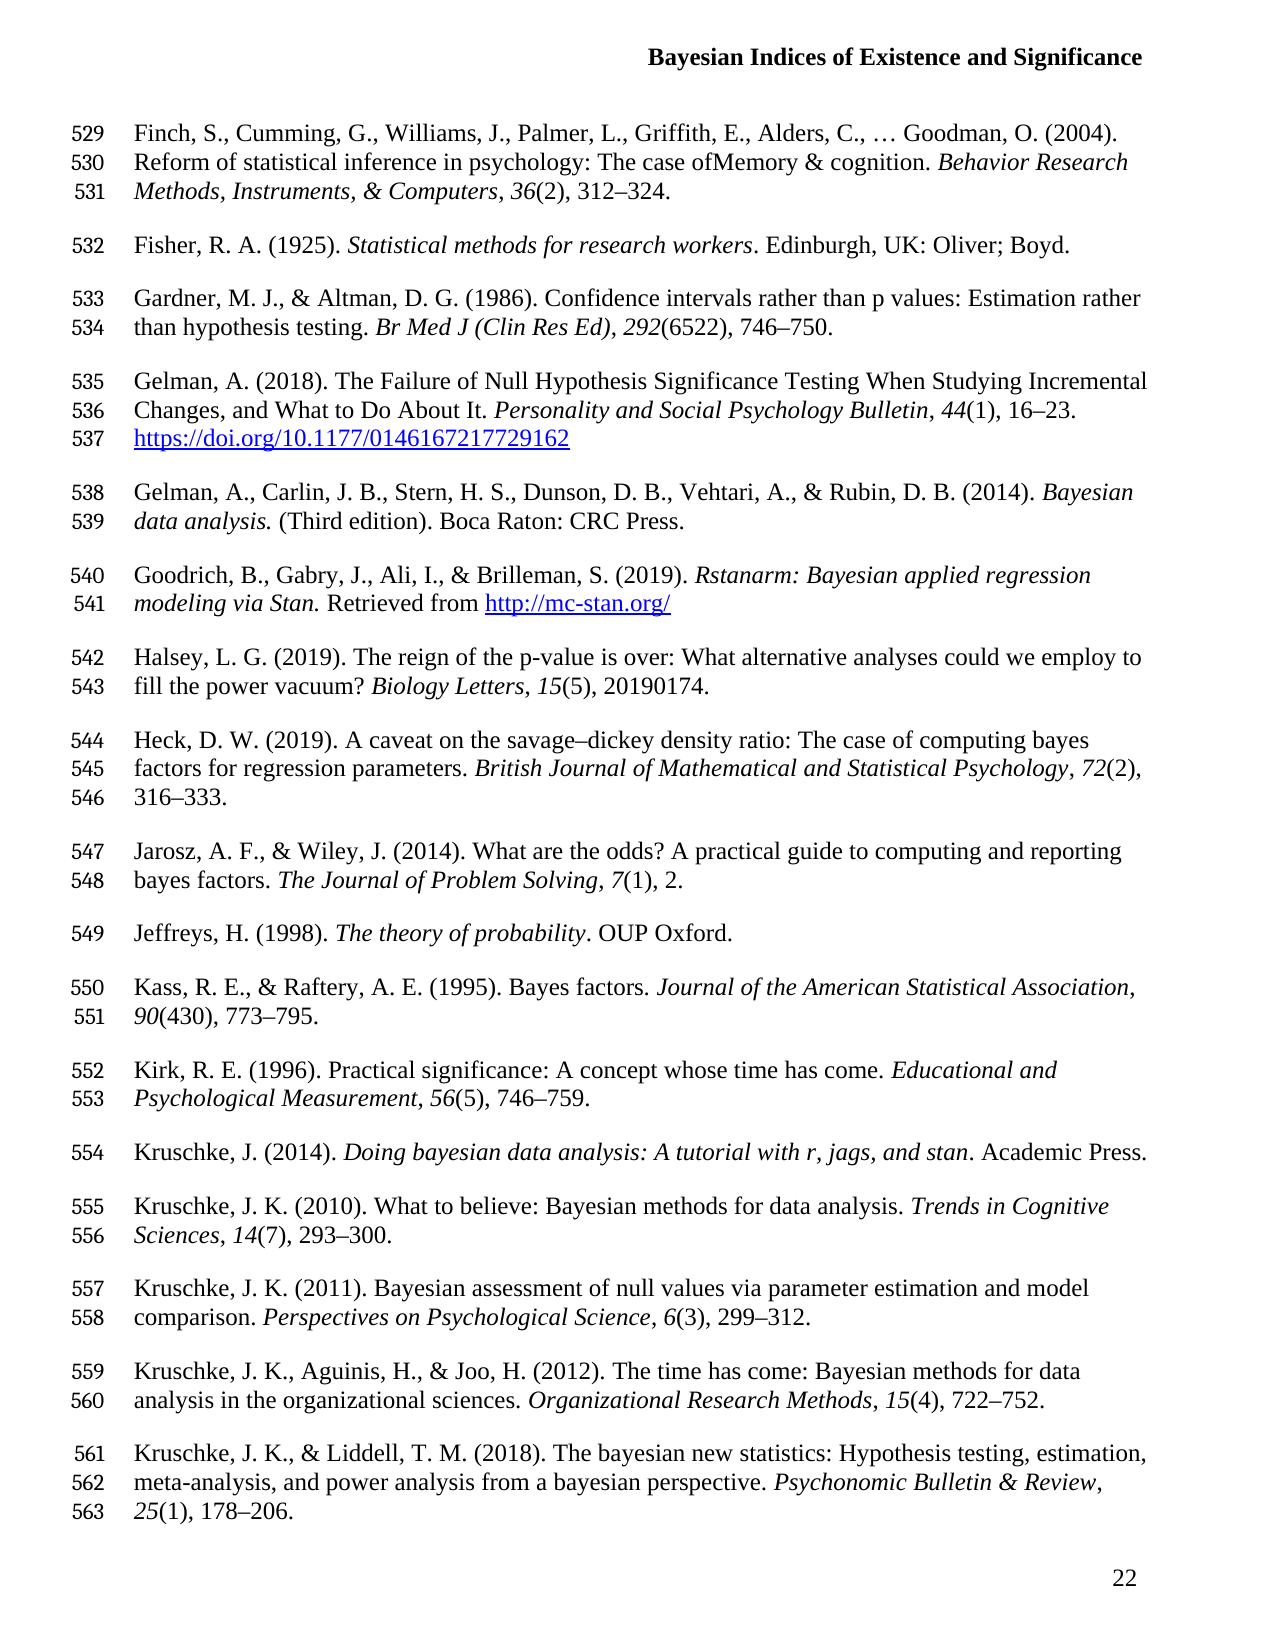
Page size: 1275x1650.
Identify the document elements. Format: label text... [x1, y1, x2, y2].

text Heck, D. W. (2019). A caveat on the savage–dickey density ratio: The case of computing bayes factors for regression parameters. British Journal of Mathematical and Statistical Psychology, 72(2), 316–333. [133, 725, 1152, 811]
text Gelman, A. (2018). The Failure of Null Hypothesis Significance Testing When Studying Incremental Changes, and What to Do About It. Personality and Social Psychology Bulletin, 44(1), 16–23. https://doi.org/10.1177/0146167217729162 [133, 366, 1152, 452]
text Kruschke, J. K., & Liddell, T. M. (2018). The bayesian new statistics: Hypothesis testing, estimation, meta-analysis, and power analysis from a bayesian perspective. Psychonomic Bulletin & Review, 25(1), 178–206. [133, 1438, 1152, 1525]
text Kass, R. E., & Raftery, A. E. (1995). Bayes factors. Journal of the American Statistical Association, 90(430), 773–795. [133, 972, 1152, 1030]
text Kirk, R. E. (1996). Practical significance: A concept whose time has come. Educational and Psychological Measurement, 56(5), 746–759. [133, 1055, 1152, 1112]
text Fisher, R. A. (1925). Statistical methods for research workers. Edinburgh, UK: Oliver; Boyd. [133, 230, 1152, 258]
text Finch, S., Cumming, G., Williams, J., Palmer, L., Griffith, E., Alders, C., … Goodman, O. (2004). Reform of statistical inference in psychology: The case ofMemory & cognition. Behavior Research Methods, Instruments, & Computers, 36(2), 312–324. [133, 118, 1152, 205]
text Kruschke, J. K. (2011). Bayesian assessment of null values via parameter estimation and model comparison. Perspectives on Psychological Science, 6(3), 299–312. [133, 1273, 1152, 1331]
text Jarosz, A. F., & Wiley, J. (2014). What are the odds? A practical guide to computing and reporting bayes factors. The Journal of Problem Solving, 7(1), 2. [133, 836, 1152, 893]
text Jeffreys, H. (1998). The theory of probability. OUP Oxford. [133, 918, 1152, 947]
text Goodrich, B., Gabry, J., Ali, I., & Brilleman, S. (2019). Rstanarm: Bayesian applied regression modeling via Stan. Retrieved from http://mc-stan.org/ [133, 560, 1152, 617]
text Kruschke, J. K. (2010). What to believe: Bayesian methods for data analysis. Trends in Cognitive Sciences, 14(7), 293–300. [133, 1191, 1152, 1248]
text Gardner, M. J., & Altman, D. G. (1986). Confidence intervals rather than p values: Estimation rather than hypothesis testing. Br Med J (Clin Res Ed), 292(6522), 746–750. [133, 283, 1152, 341]
text Kruschke, J. K., Aguinis, H., & Joo, H. (2012). The time has come: Bayesian methods for data analysis in the organizational sciences. Organizational Research Methods, 15(4), 722–752. [133, 1356, 1152, 1413]
text Kruschke, J. (2014). Doing bayesian data analysis: A tutorial with r, jags, and stan. Academic Press. [133, 1137, 1152, 1166]
text Halsey, L. G. (2019). The reign of the p-value is over: What alternative analyses could we employ to fill the power vacuum? Biology Letters, 15(5), 20190174. [133, 642, 1152, 700]
text Gelman, A., Carlin, J. B., Stern, H. S., Dunson, D. B., Vehtari, A., & Rubin, D. B. (2014). Bayesian data analysis. (Third edition). Boca Raton: CRC Press. [133, 477, 1152, 535]
